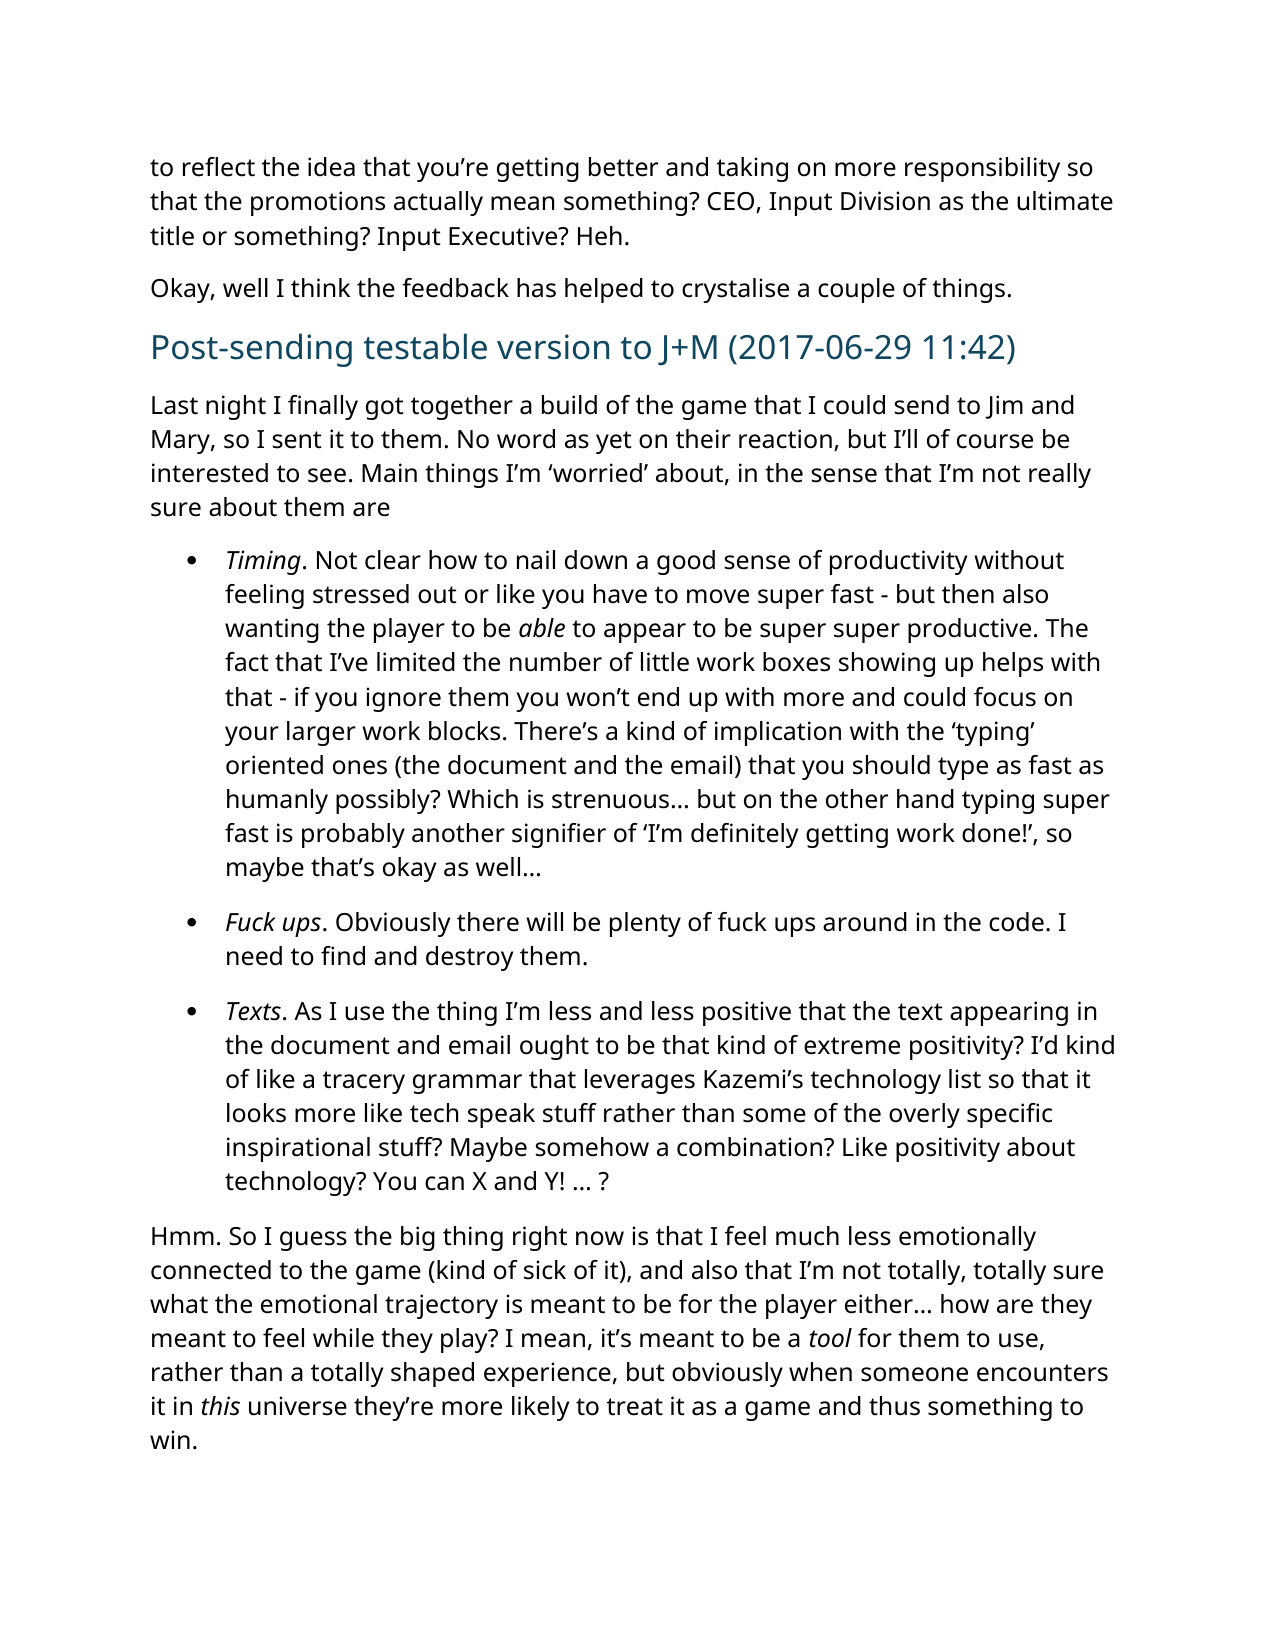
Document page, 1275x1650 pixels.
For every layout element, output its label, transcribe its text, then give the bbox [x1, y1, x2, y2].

text Okay, well I think the feedback has helped to crystalise a couple of things. [150, 271, 1125, 305]
text Last night I finally got together a build of the game that I could send to Jim and Mary, so I sent it to them. No word as yet on their reaction, but I’ll of course be interested to see. Main things I’m ‘worried’ about, in the sense that I’m not really sure about them are [150, 388, 1125, 524]
list Fuck ups. Obviously there will be plenty of fuck ups around in the code. I need to find and destroy them. [187, 904, 1125, 972]
list Texts. As I use the thing I’m less and less positive that the text appearing in the document and email ought to be that kind of extreme positivity? I’d kind of like a tracery grammar that leverages Kazemi’s technology list so that it looks more like tech speak stuff rather than some of the overly specific inspirational stuff? Maybe somehow a combination? Like positivity about technology? You can X and Y! … ? [187, 993, 1125, 1198]
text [150, 150, 1125, 252]
list Timing. Not clear how to nail down a good sense of productivity without feeling stressed out or like you have to move super fast - but then also wanting the player to be able to appear to be super super productive. The fact that I’ve limited the number of little work boxes showing up helps with that - if you ignore them you won’t end up with more and could focus on your larger work blocks. There’s a kind of implication with the ‘typing’ oriented ones (the document and the email) that you should type as fast as humanly possibly? Which is strenuous… but on the other hand typing super fast is probably another signifier of ‘I’m definitely getting work done!’, so maybe that’s okay as well… [187, 543, 1125, 883]
subtitle Post-sending testable version to J+M (2017-06-29 11:42) [150, 324, 1125, 369]
text Hmm. So I guess the big thing right now is that I feel much less emotionally connected to the game (kind of sick of it), and also that I’m not totally, totally sure what the emotional trajectory is meant to be for the player either… how are they meant to feel while they play? I mean, it’s meant to be a tool for them to use, rather than a totally shaped experience, but obviously when someone encounters it in this universe they’re more likely to treat it as a game and thus something to win. [150, 1218, 1125, 1457]
